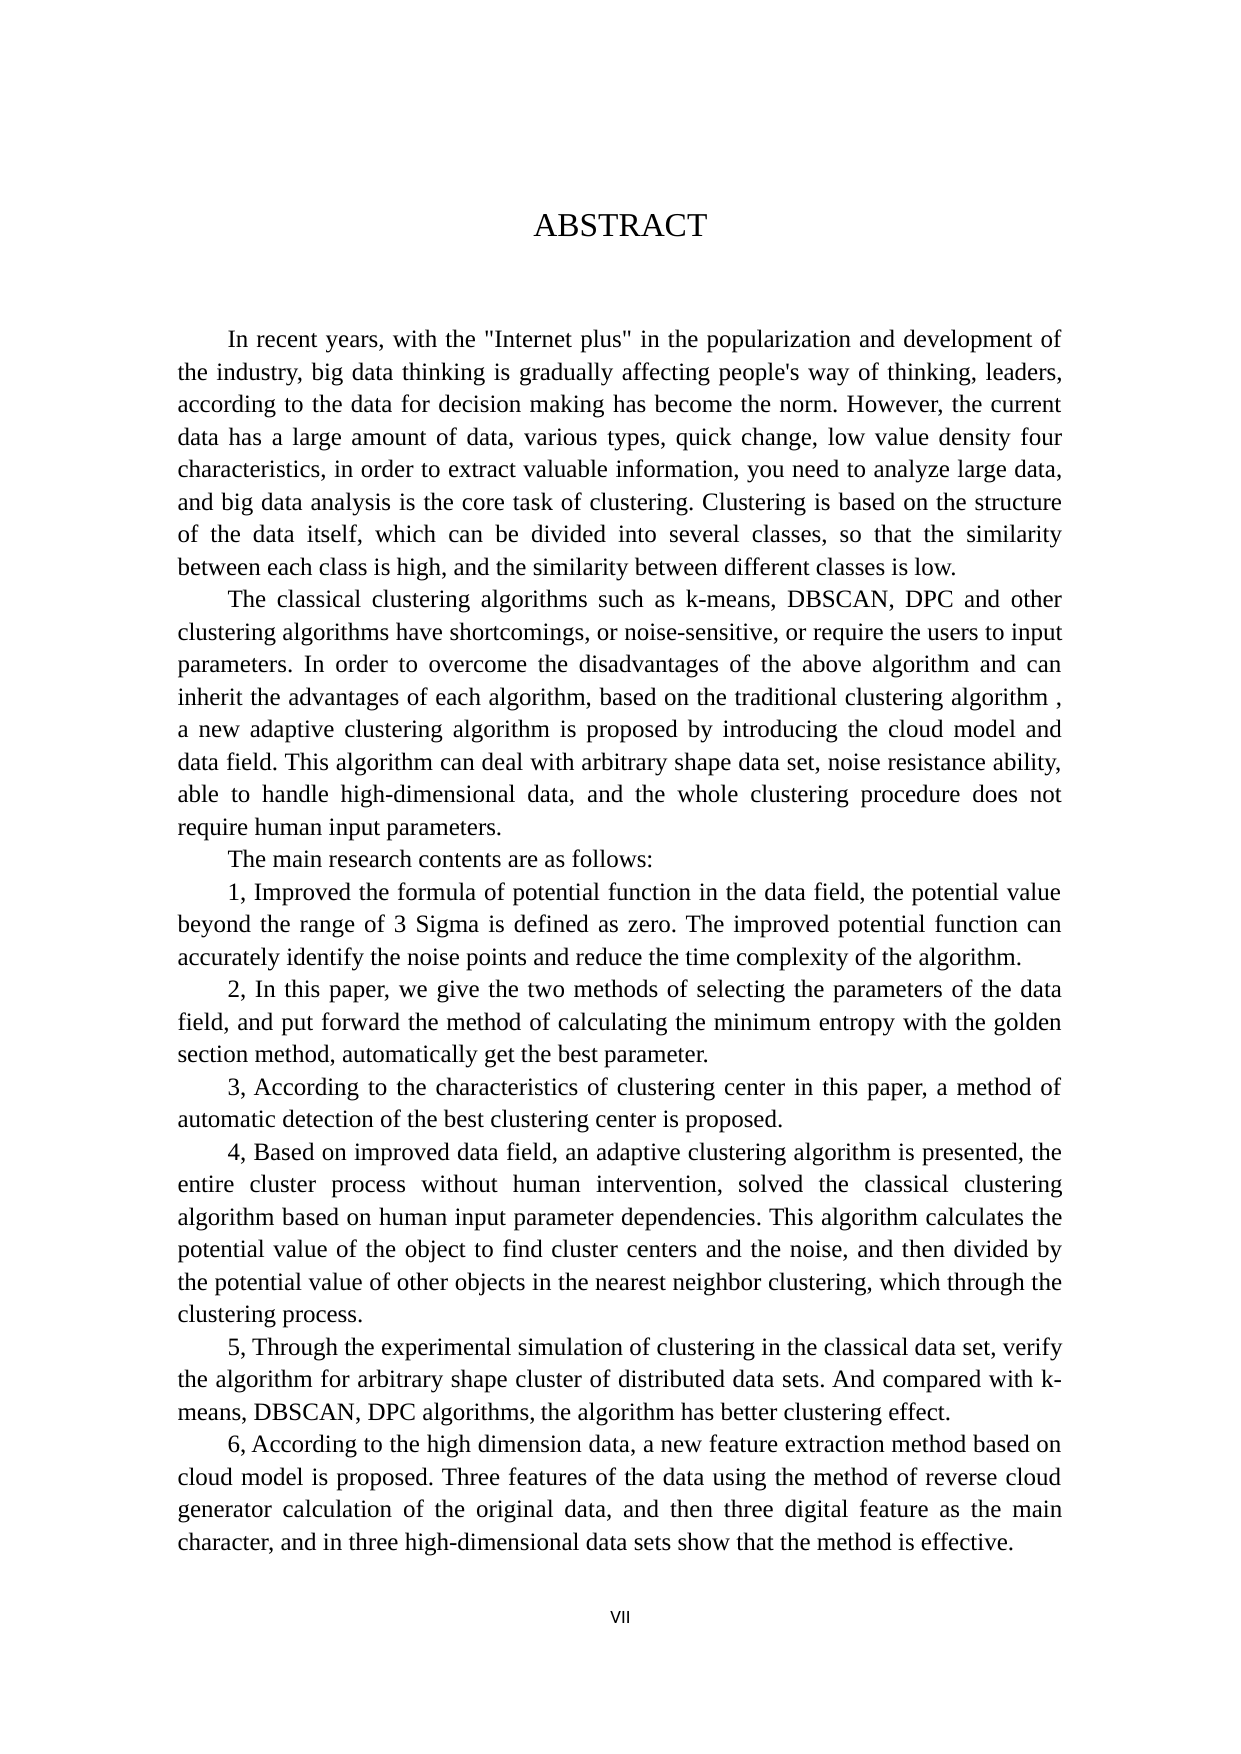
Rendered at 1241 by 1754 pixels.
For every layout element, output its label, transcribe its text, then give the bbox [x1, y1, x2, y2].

text 4, Based on improved data field, an adaptive clustering algorithm is presented, the entire cluster process without human intervention, solved the classical clustering algorithm based on human input parameter dependencies. This algorithm calculates the potential value of the object to find cluster centers and the noise, and then divided by the potential value of other objects in the nearest neighbor clustering, which through the clustering process. [177, 1135, 1063, 1330]
text 1, Improved the formula of potential function in the data field, the potential value beyond the range of 3 Sigma is defined as zero. The improved potential function can accurately identify the noise points and reduce the time complexity of the algorithm. [177, 875, 1063, 972]
text 5, Through the experimental simulation of clustering in the classical data set, verify the algorithm for arbitrary shape cluster of distributed data sets. And compared with k-means, DBSCAN, DPC algorithms, the algorithm has better clustering effect. [177, 1330, 1063, 1427]
text The classical clustering algorithms such as k-means, DBSCAN, DPC and other clustering algorithms have shortcomings, or noise-sensitive, or require the users to input parameters. In order to overcome the disadvantages of the above algorithm and can inherit the advantages of each algorithm, based on the traditional clustering algorithm , a new adaptive clustering algorithm is proposed by introducing the cloud model and data field. This algorithm can deal with arbitrary shape data set, noise resistance ability, able to handle high-dimensional data, and the whole clustering procedure does not require human input parameters. [177, 582, 1063, 842]
text The main research contents are as follows: [177, 842, 1063, 875]
text 6, According to the high dimension data, a new feature extraction method based on cloud model is proposed. Three features of the data using the method of reverse cloud generator calculation of the original data, and then three digital feature as the main character, and in three high-dimensional data sets show that the method is effective. [177, 1427, 1063, 1557]
text ABSTRACT [177, 192, 1063, 257]
text 3, According to the characteristics of clustering center in this paper, a method of automatic detection of the best clustering center is proposed. [177, 1070, 1063, 1135]
text 2, In this paper, we give the two methods of selecting the parameters of the data field, and put forward the method of calculating the minimum entropy with the golden section method, automatically get the best parameter. [177, 972, 1063, 1070]
text In recent years, with the "Internet plus" in the popularization and development of the industry, big data thinking is gradually affecting people's way of thinking, leaders, according to the data for decision making has become the norm. However, the current data has a large amount of data, various types, quick change, low value density four characteristics, in order to extract valuable information, you need to analyze large data, and big data analysis is the core task of clustering. Clustering is based on the structure of the data itself, which can be divided into several classes, so that the similarity between each class is high, and the similarity between different classes is low. [177, 322, 1063, 582]
